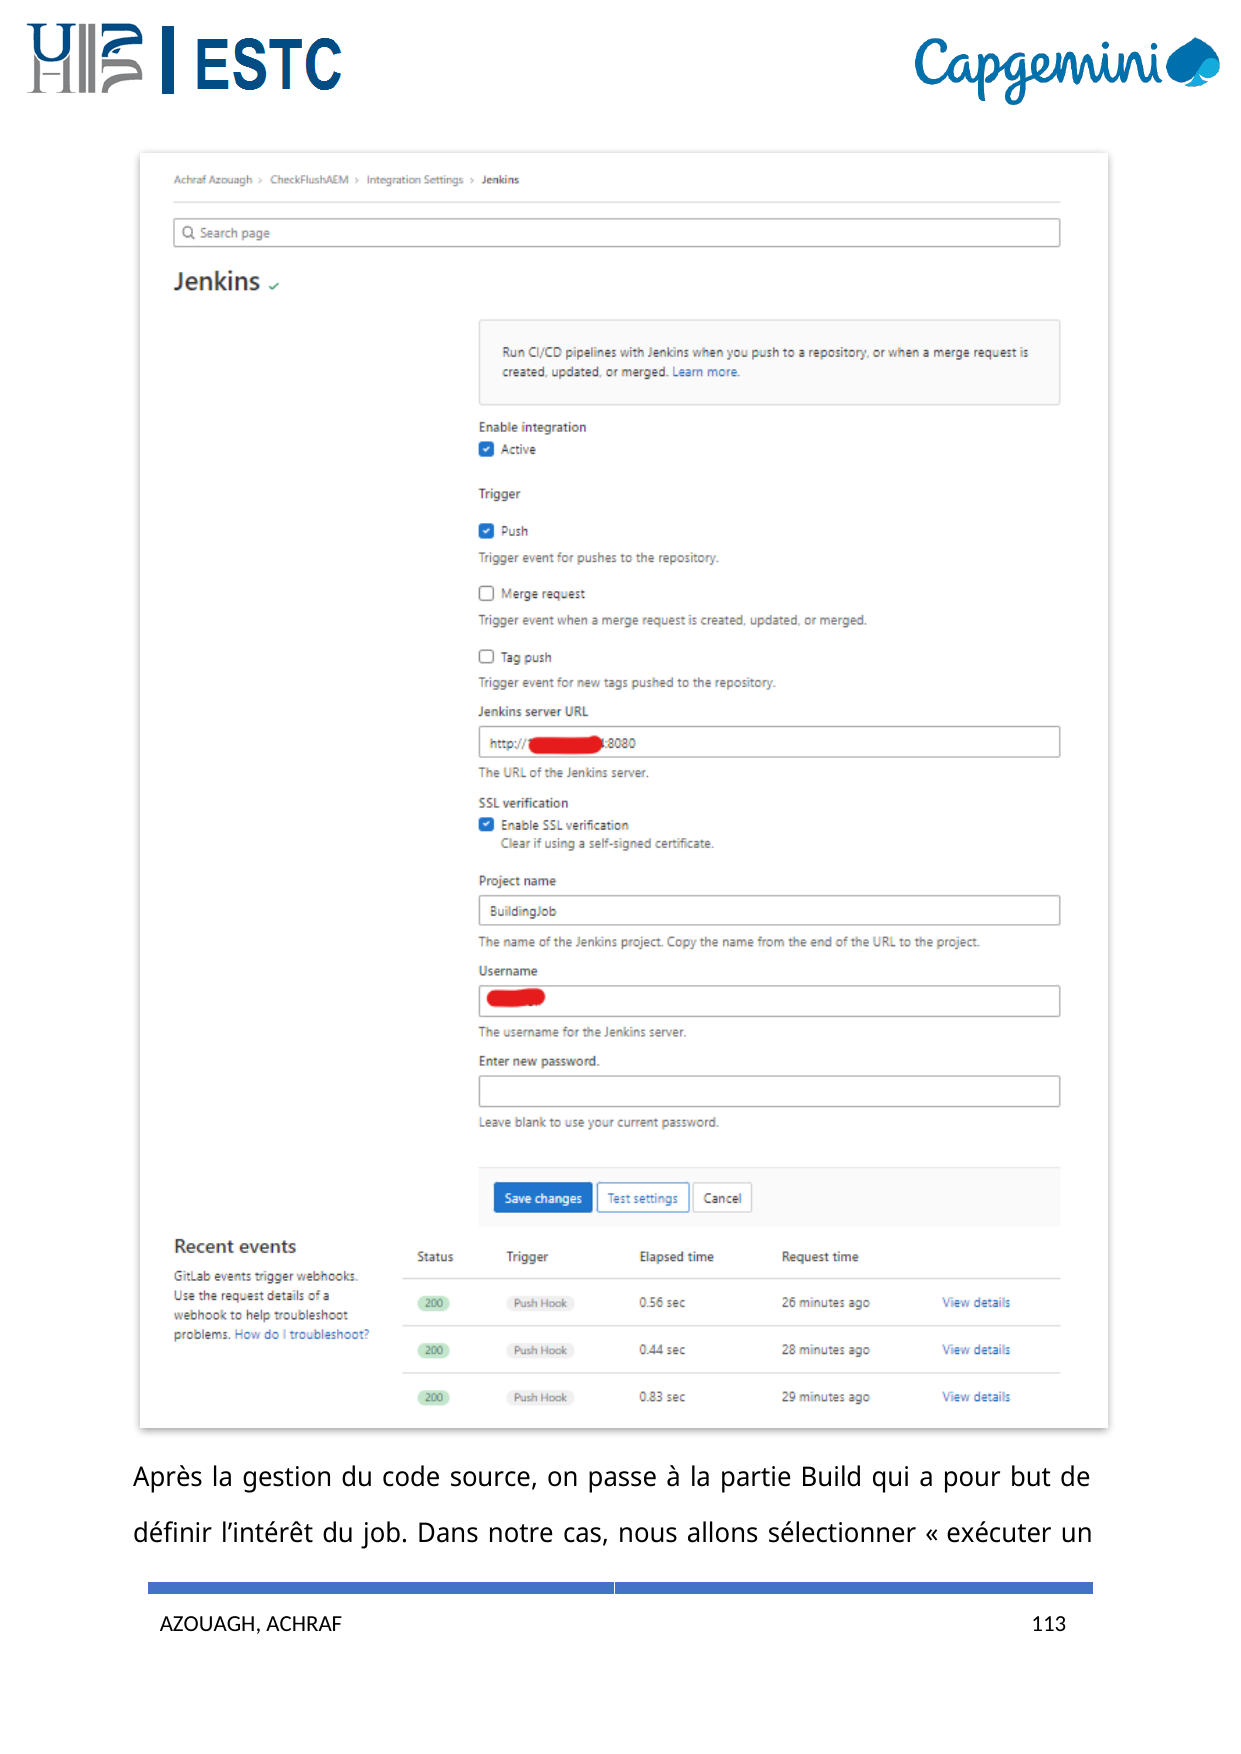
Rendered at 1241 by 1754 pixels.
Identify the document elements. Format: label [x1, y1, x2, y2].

picture [915, 37, 1221, 105]
picture [155, 167, 1093, 1414]
picture [21, 16, 351, 112]
text [133, 1458, 1093, 1550]
